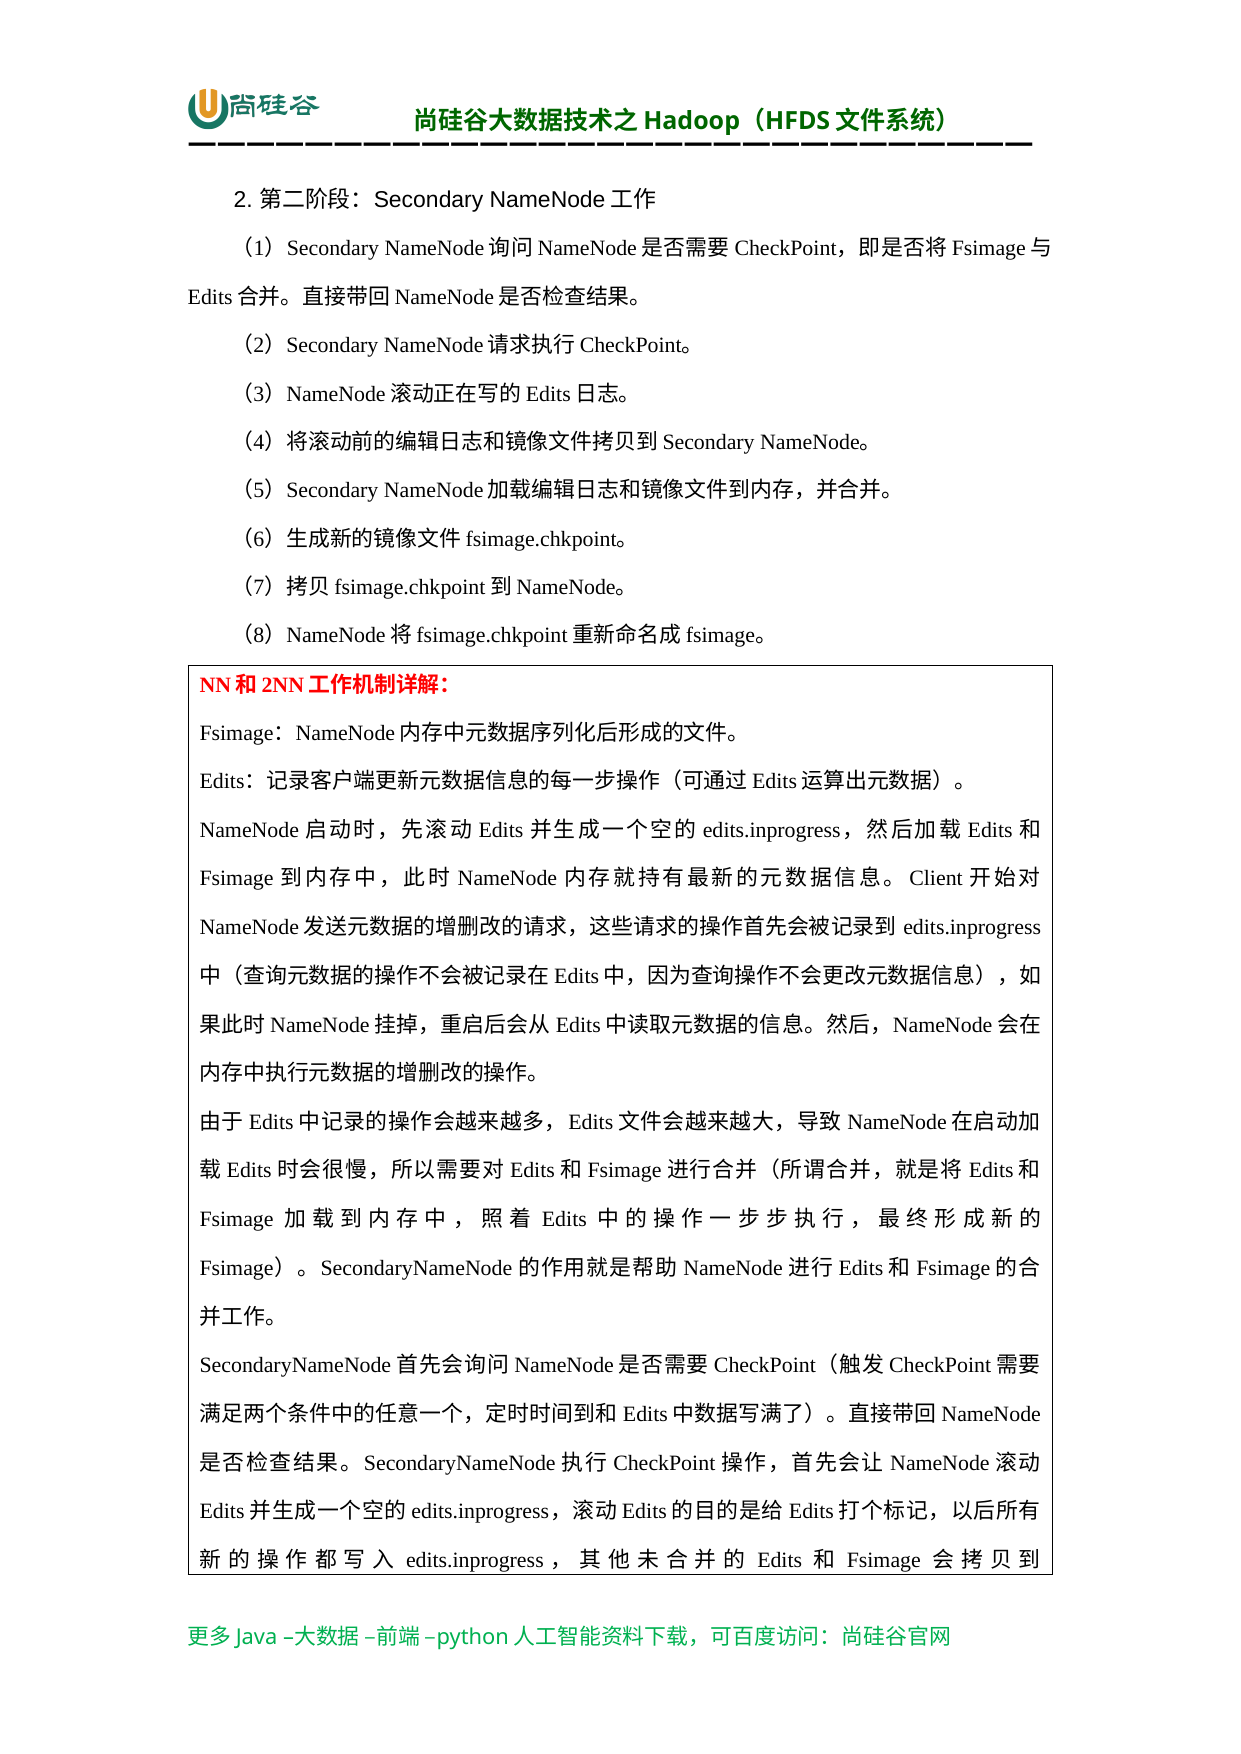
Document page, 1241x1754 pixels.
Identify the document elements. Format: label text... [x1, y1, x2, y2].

text 2. 第二阶段：Secondary NameNode工作 [187, 165, 1053, 230]
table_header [189, 666, 1052, 1574]
text （3）NameNode滚动正在写的Edits日志。 [187, 375, 1053, 408]
text （5）Secondary NameNode加载编辑日志和镜像文件到内存，并合并。 [187, 472, 1053, 504]
text （8）NameNode将fsimage.chkpoint重新命名成fsimage。 [187, 617, 1053, 649]
picture [187, 88, 320, 130]
text （6）生成新的镜像文件fsimage.chkpoint。 [187, 520, 1053, 553]
text （1）Secondary NameNode询问NameNode是否需要CheckPoint，即是否将Fsimage与Edits合并。直接带回NameNode是否检查结果。 [187, 230, 1053, 311]
text （7）拷贝fsimage.chkpoint到NameNode。 [187, 568, 1053, 601]
text （4）将滚动前的编辑日志和镜像文件拷贝到Secondary NameNode。 [187, 423, 1053, 456]
text （2）Secondary NameNode请求执行CheckPoint。 [187, 327, 1053, 359]
